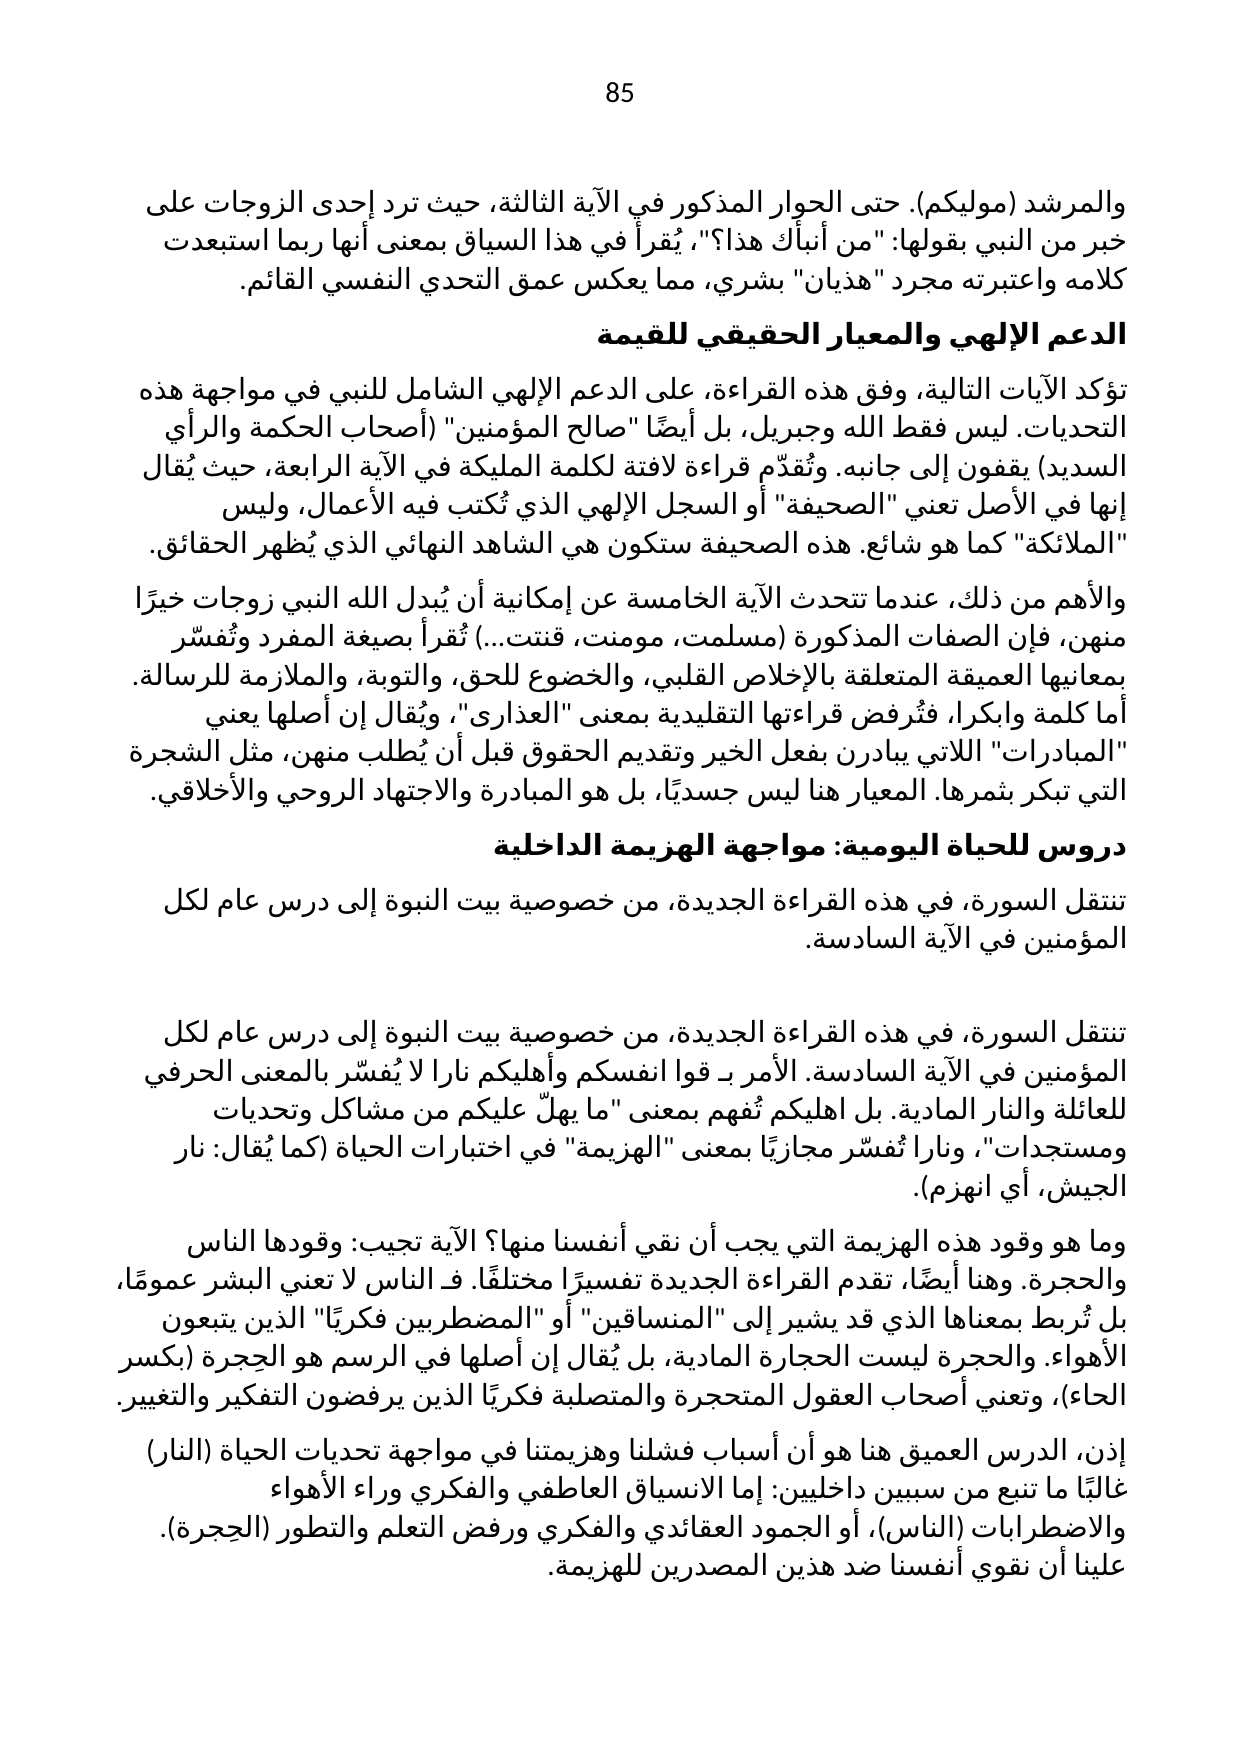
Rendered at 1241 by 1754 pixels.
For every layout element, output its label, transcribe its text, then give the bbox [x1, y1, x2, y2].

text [112, 184, 1128, 296]
text تنتقل السورة، في هذه القراءة الجديدة، من خصوصية بيت النبوة إلى درس عام لكل المؤمنين في الآية السادسة. الأمر بـ قوا انفسكم وأهليكم نارا لا يُفسّر بالمعنى الحرفي للعائلة والنار المادية. بل اهليكم تُفهم بمعنى "ما يهلّ عليكم من مشاكل وتحديات ومستجدات"، ونارا تُفسّر مجازيًا بمعنى "الهزيمة" في اختبارات الحياة (كما يُقال: نار الجيش، أي انهزم). [112, 976, 1128, 1203]
text تؤكد الآيات التالية، وفق هذه القراءة، على الدعم الإلهي الشامل للنبي في مواجهة هذه التحديات. ليس فقط الله وجبريل، بل أيضًا "صالح المؤمنين" (أصحاب الحكمة والرأي السديد) يقفون إلى جانبه. وتُقدّم قراءة لافتة لكلمة المليكة في الآية الرابعة، حيث يُقال إنها في الأصل تعني "الصحيفة" أو السجل الإلهي الذي تُكتب فيه الأعمال، وليس "الملائكة" كما هو شائع. هذه الصحيفة ستكون هي الشاهد النهائي الذي يُظهر الحقائق. [112, 371, 1128, 560]
text والأهم من ذلك، عندما تتحدث الآية الخامسة عن إمكانية أن يُبدل الله النبي زوجات خيرًا منهن، فإن الصفات المذكورة (مسلمت، مومنت، قنتت...) تُقرأ بصيغة المفرد وتُفسّر بمعانيها العميقة المتعلقة بالإخلاص القلبي، والخضوع للحق، والتوبة، والملازمة للرسالة. أما كلمة وابكرا، فتُرفض قراءتها التقليدية بمعنى "العذارى"، ويُقال إن أصلها يعني "المبادرات" اللاتي يبادرن بفعل الخير وتقديم الحقوق قبل أن يُطلب منهن، مثل الشجرة التي تبكر بثمرها. المعيار هنا ليس جسديًا، بل هو المبادرة والاجتهاد الروحي والأخلاقي. [112, 580, 1128, 808]
text الدعم الإلهي والمعيار الحقيقي للقيمة [112, 316, 1128, 351]
text إذن، الدرس العميق هنا هو أن أسباب فشلنا وهزيمتنا في مواجهة تحديات الحياة (النار) غالبًا ما تنبع من سببين داخليين: إما الانسياق العاطفي والفكري وراء الأهواء والاضطرابات (الناس)، أو الجمود العقائدي والفكري ورفض التعلم والتطور (الحِجرة). علينا أن نقوي أنفسنا ضد هذين المصدرين للهزيمة. [112, 1432, 1128, 1583]
text دروس للحياة اليومية: مواجهة الهزيمة الداخلية [112, 827, 1128, 863]
text تنتقل السورة، في هذه القراءة الجديدة، من خصوصية بيت النبوة إلى درس عام لكل المؤمنين في الآية السادسة. [112, 882, 1128, 956]
text وما هو وقود هذه الهزيمة التي يجب أن نقي أنفسنا منها؟ الآية تجيب: وقودها الناس والحجرة. وهنا أيضًا، تقدم القراءة الجديدة تفسيرًا مختلفًا. فـ الناس لا تعني البشر عمومًا، بل تُربط بمعناها الذي قد يشير إلى "المنساقين" أو "المضطربين فكريًا" الذين يتبعون الأهواء. والحجرة ليست الحجارة المادية، بل يُقال إن أصلها في الرسم هو الحِجرة (بكسر الحاء)، وتعني أصحاب العقول المتحجرة والمتصلبة فكريًا الذين يرفضون التفكير والتغيير. [112, 1223, 1128, 1412]
